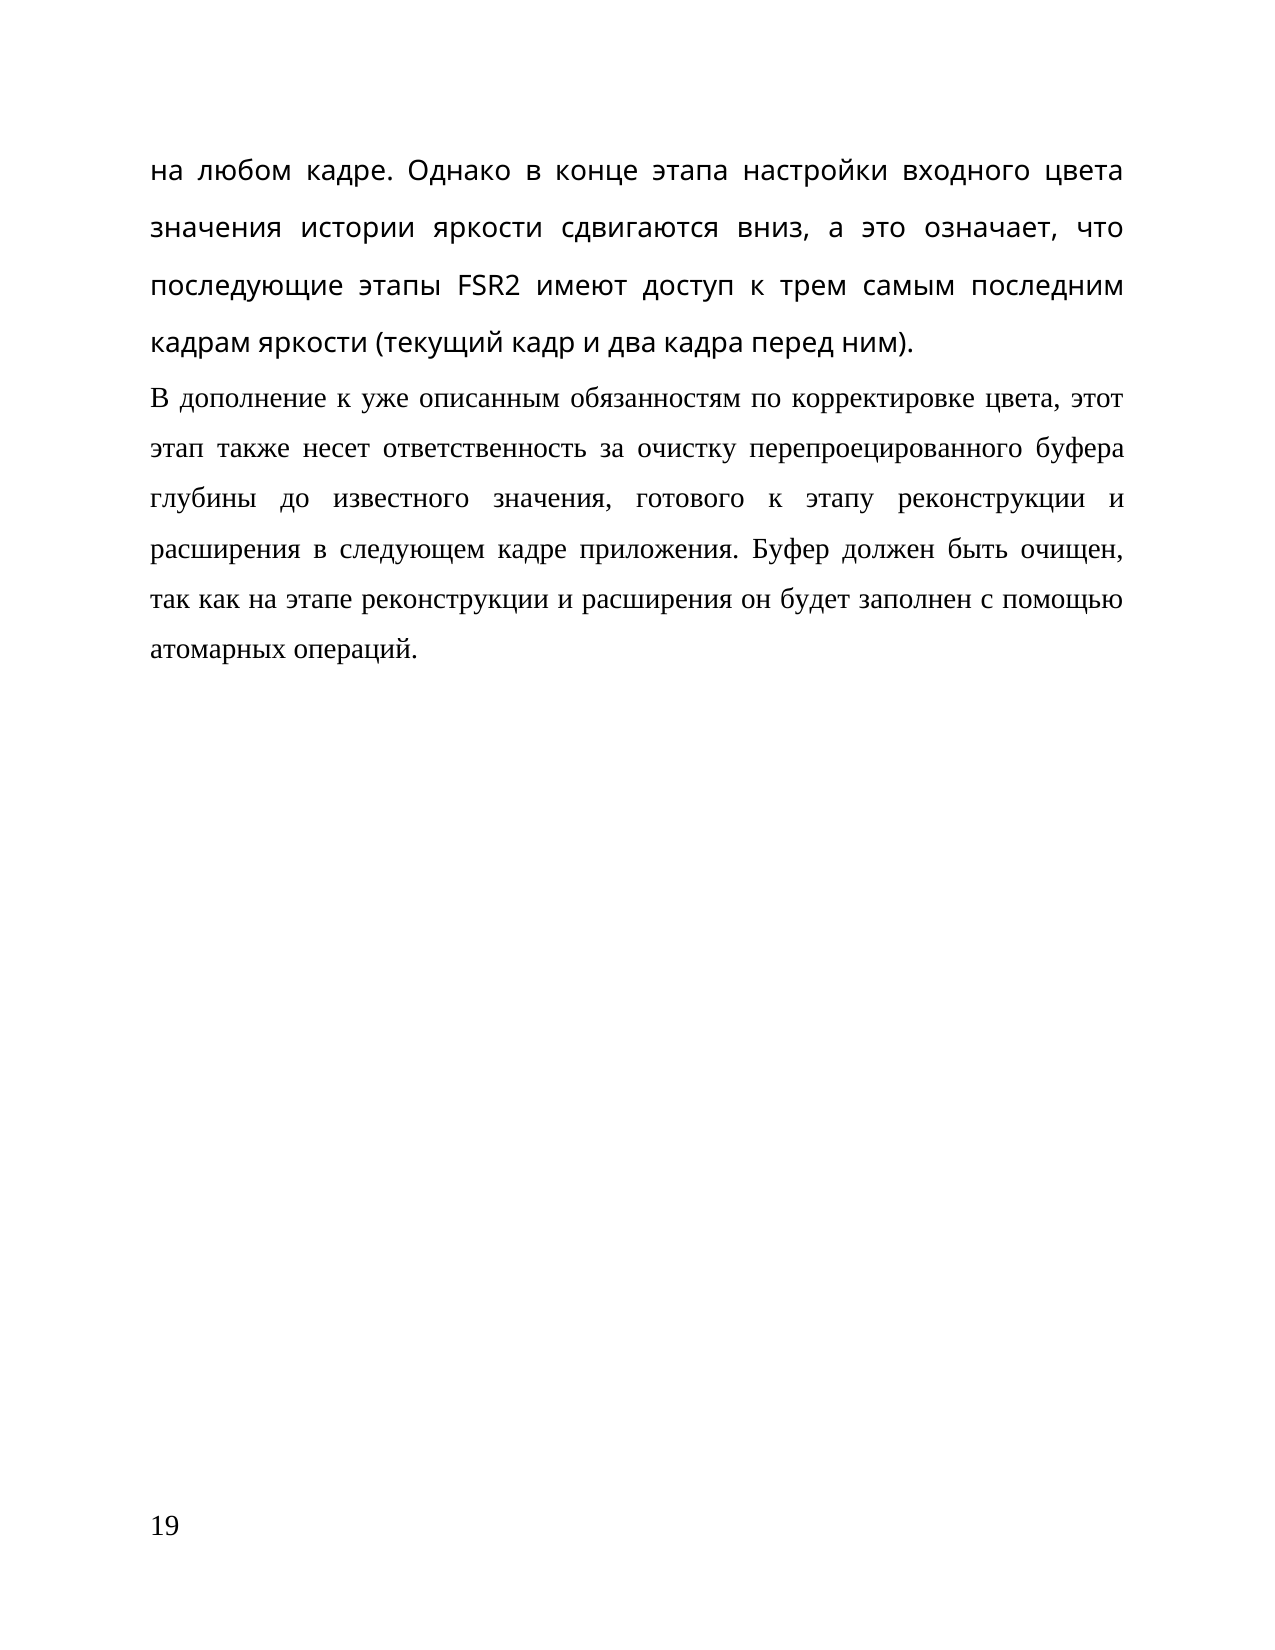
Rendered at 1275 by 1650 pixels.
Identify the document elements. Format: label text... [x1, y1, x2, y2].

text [150, 150, 1125, 361]
text В дополнение к уже описанным обязанностям по корректировке цвета, этот этап также несет ответственность за очистку перепроецированного буфера глубины до известного значения, готового к этапу реконструкции и расширения в следующем кадре приложения. Буфер должен быть очищен, так как на этапе реконструкции и расширения он будет заполнен с помощью атомарных операций. [150, 380, 1125, 665]
